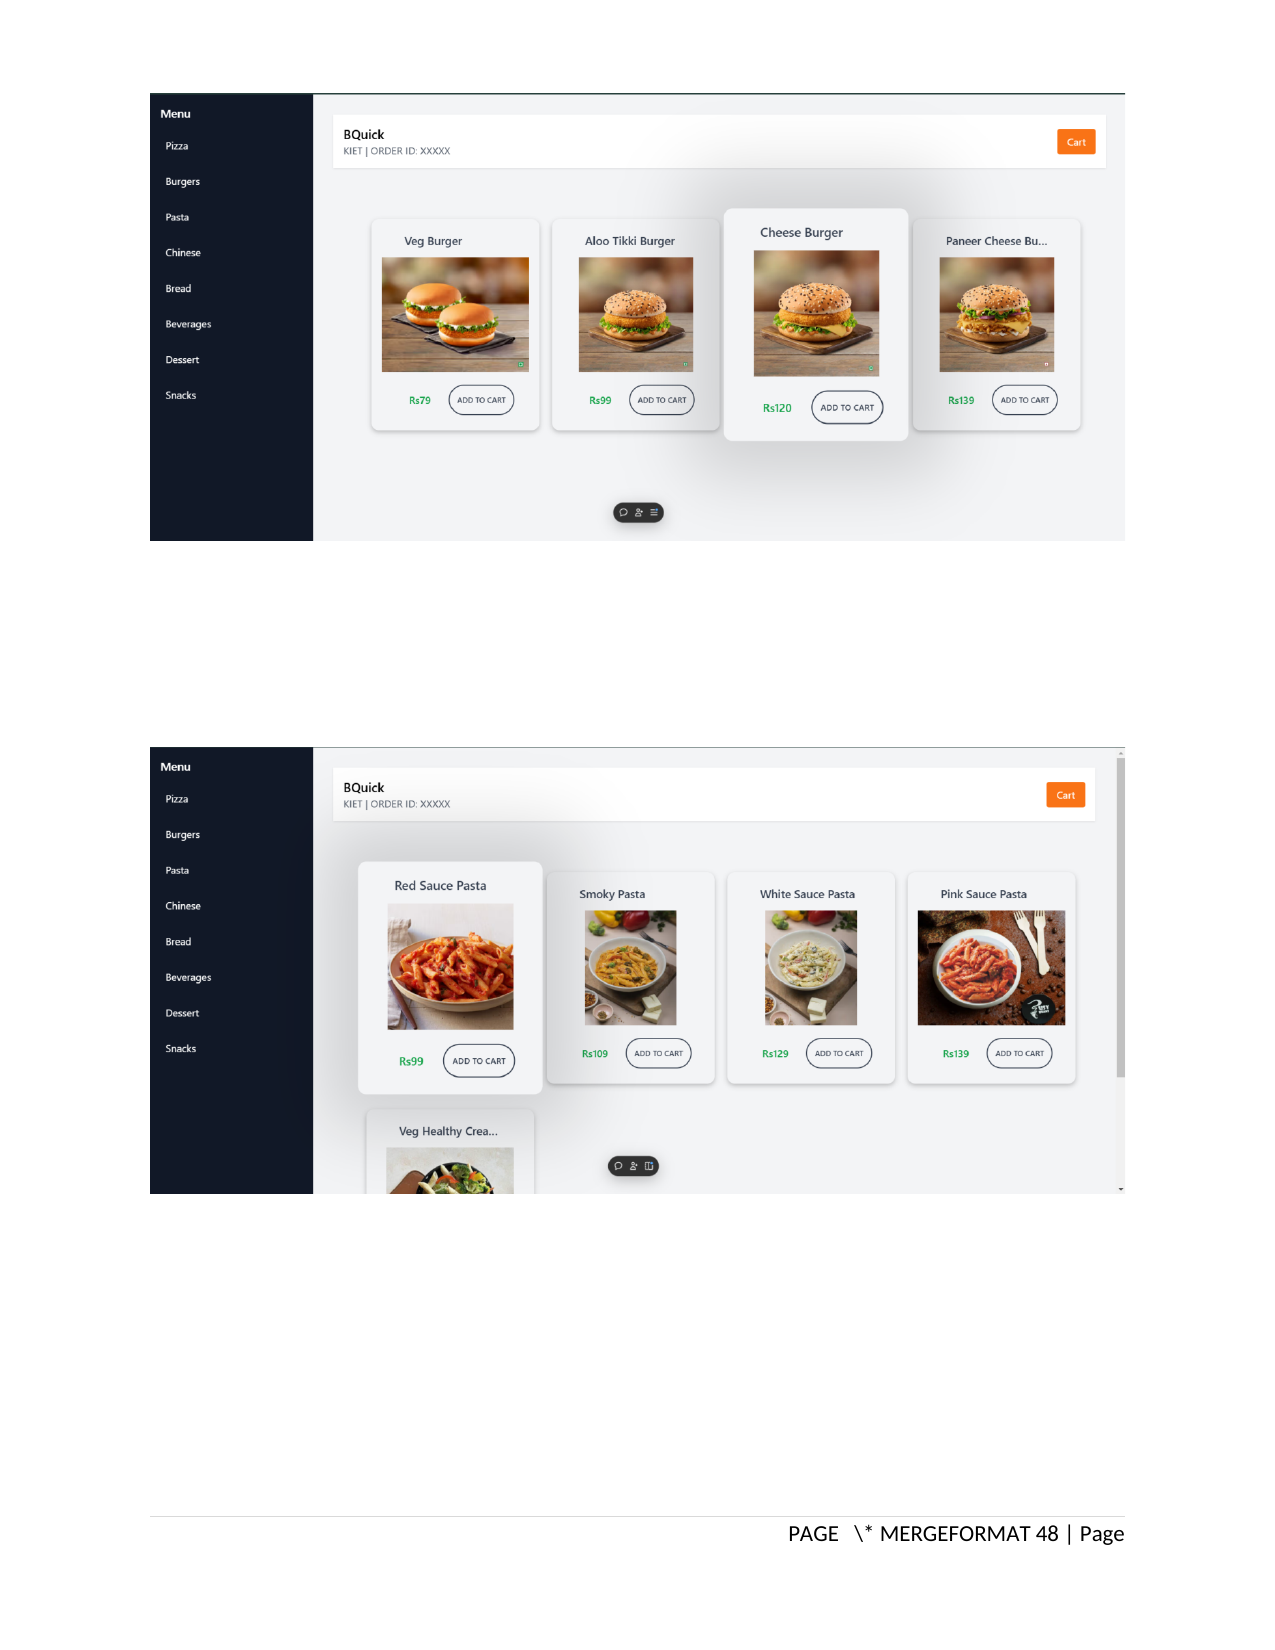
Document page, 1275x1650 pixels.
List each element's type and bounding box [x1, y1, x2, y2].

picture [150, 747, 1125, 1194]
picture [150, 93, 1125, 541]
